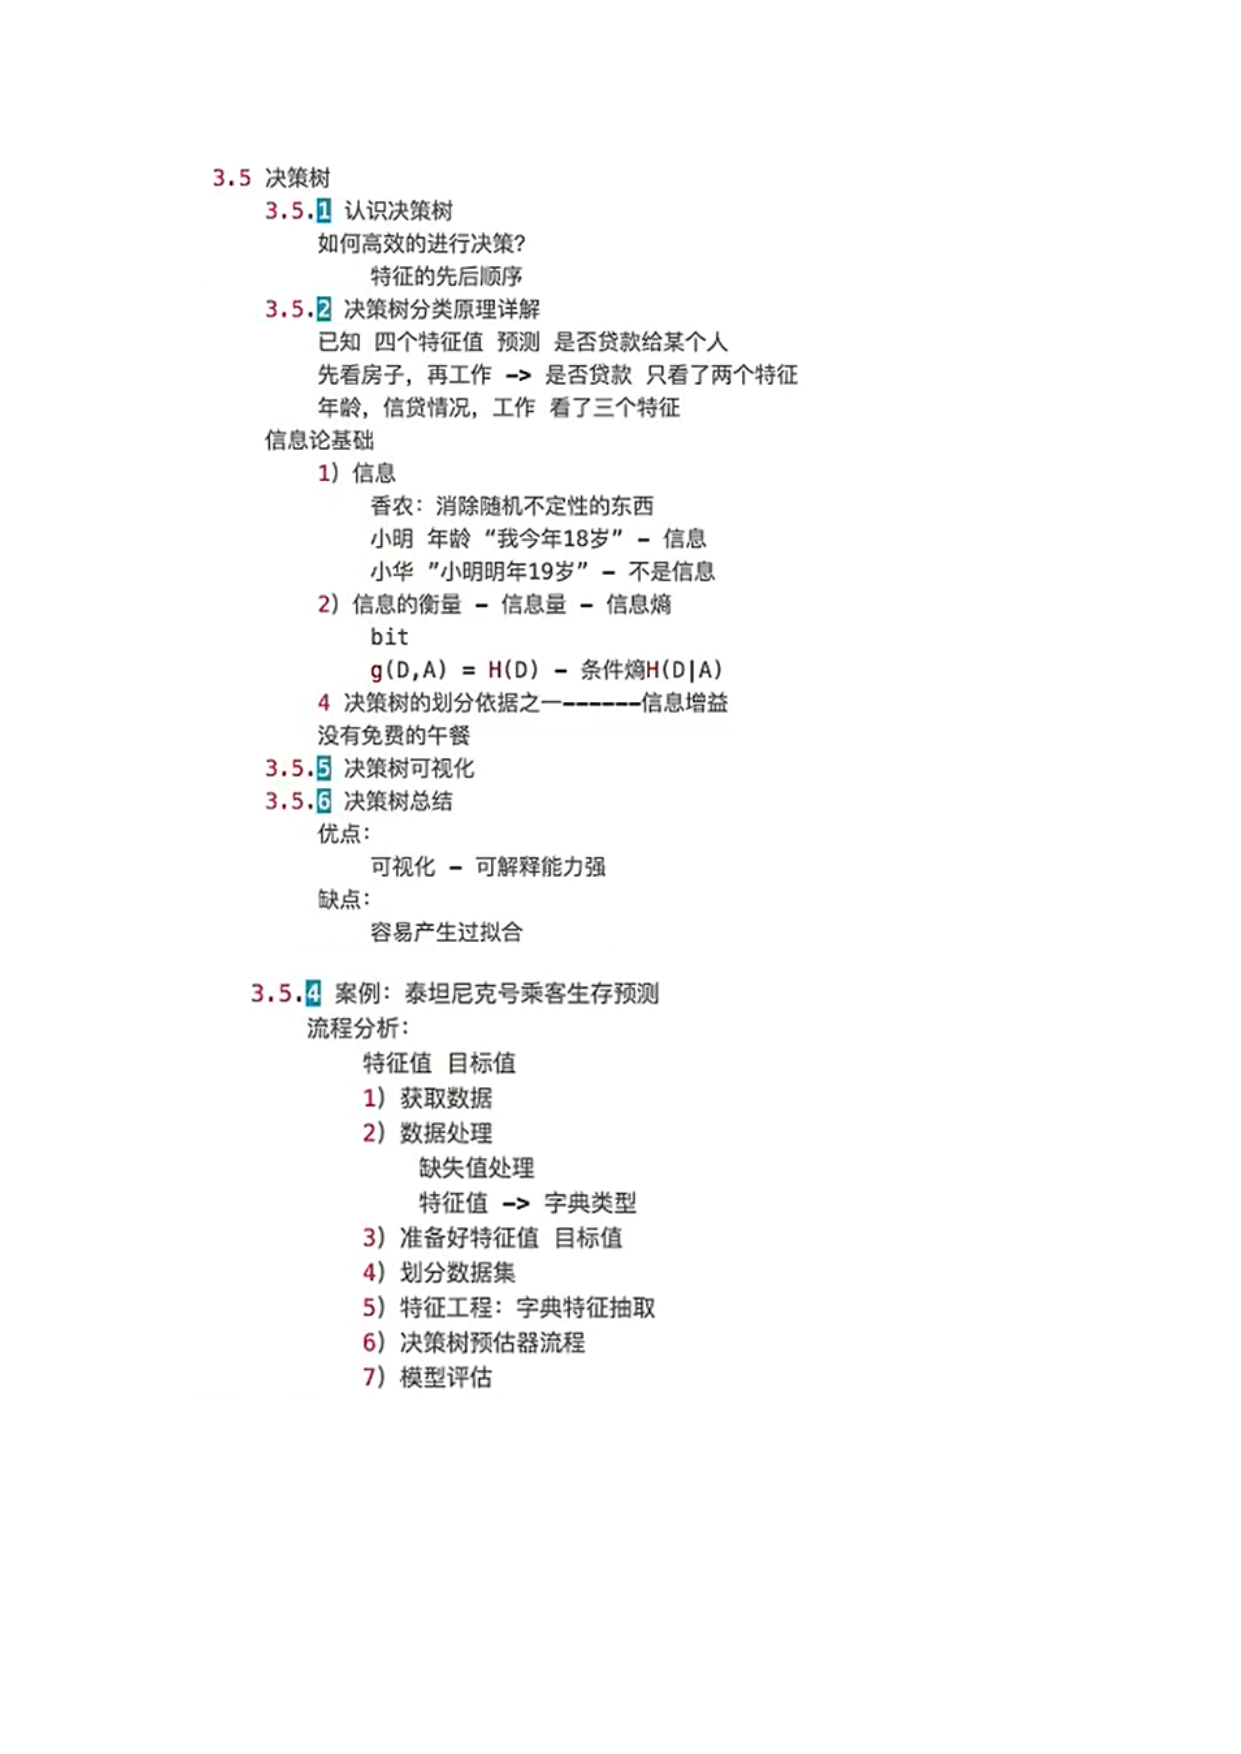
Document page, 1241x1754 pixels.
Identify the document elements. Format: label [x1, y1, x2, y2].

picture [187, 162, 1053, 951]
picture [187, 974, 1053, 1398]
